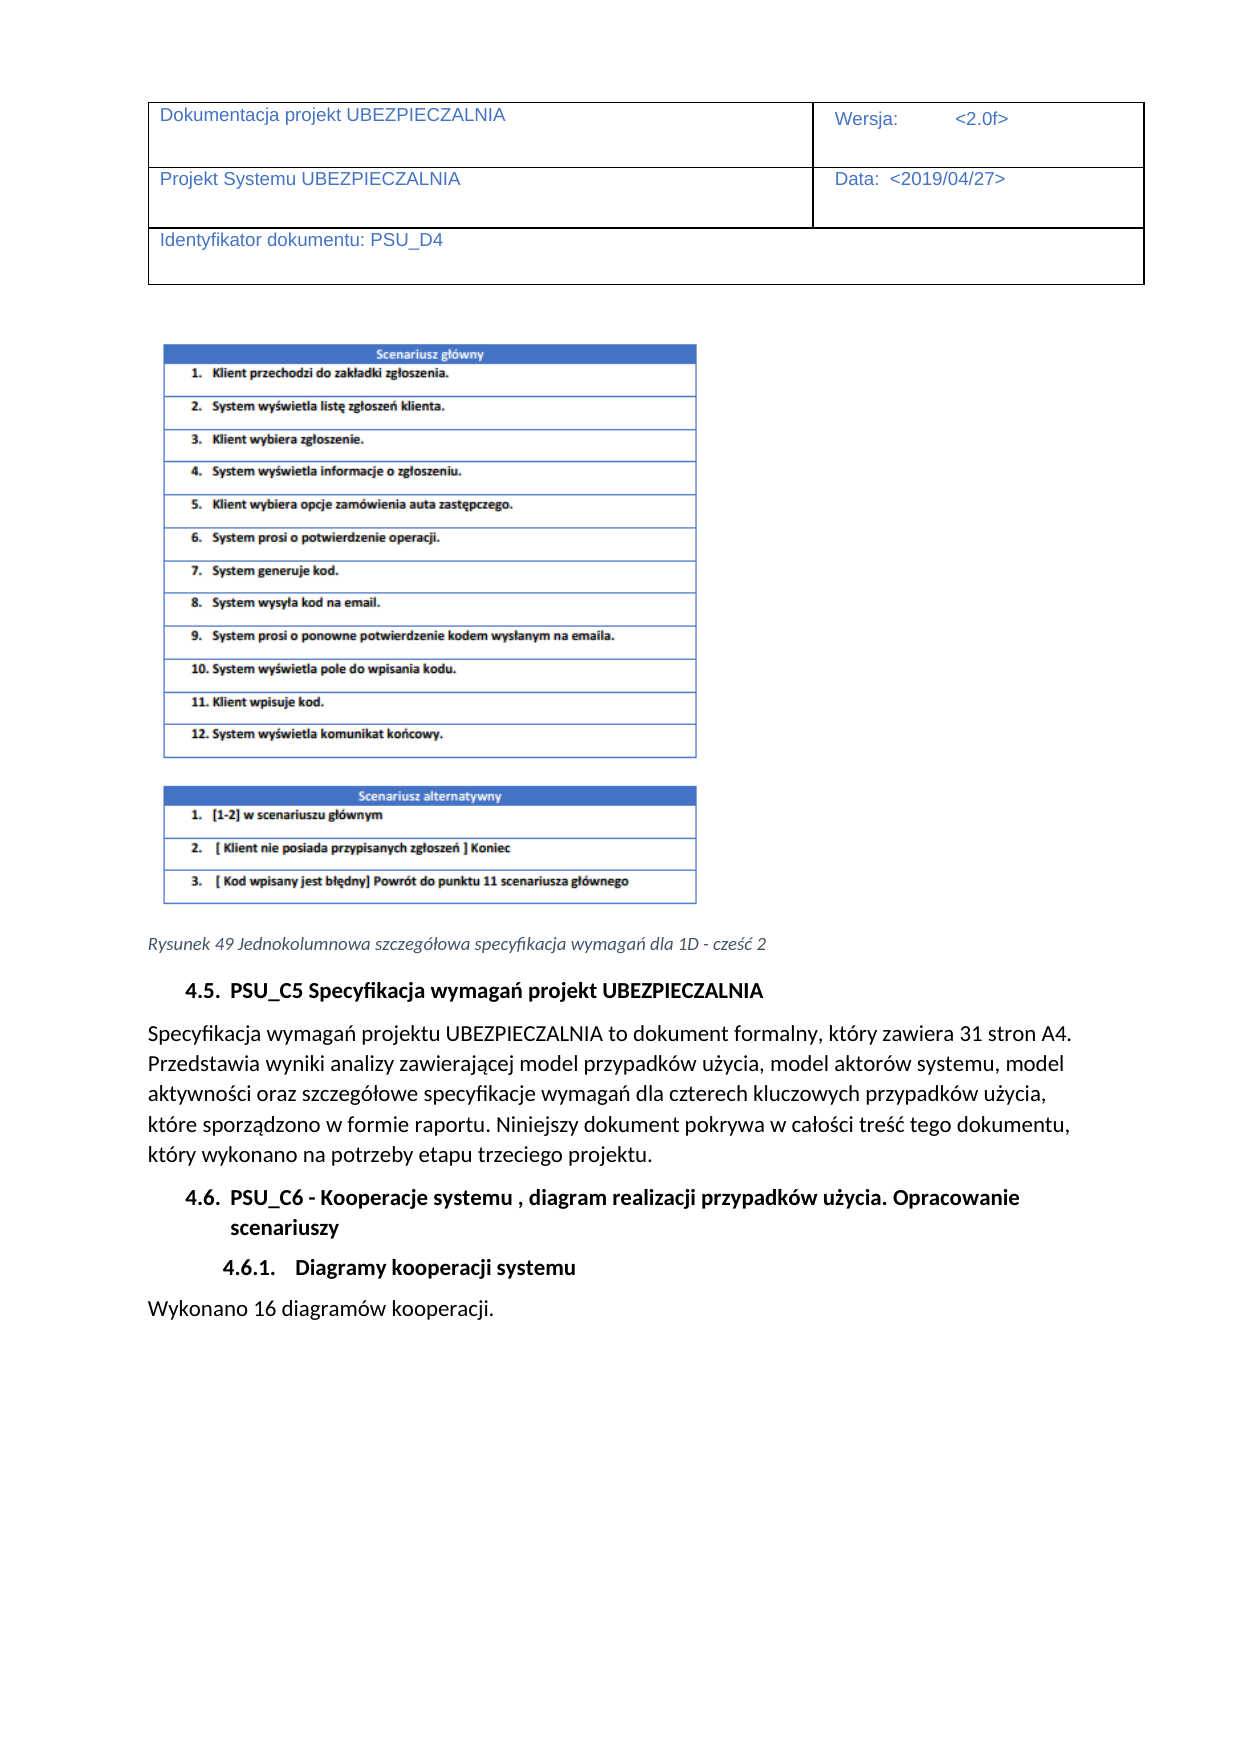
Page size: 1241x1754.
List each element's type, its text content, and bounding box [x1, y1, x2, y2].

list Diagramy kooperacji systemu [223, 1253, 1093, 1281]
text PSU_C5 Specyfikacja wymagań projekt UBEZPIECZALNIA [185, 976, 1093, 1004]
text Wykonano 16 diagramów kooperacji. [148, 1294, 1093, 1322]
text PSU_C6 - Kooperacje systemu , diagram realizacji przypadków użycia. Opracowanie scenariuszy [185, 1183, 1093, 1241]
picture [152, 334, 707, 918]
text Rysunek 49 Jednokolumnowa szczegółowa specyfikacja wymagań dla 1D - cześć 2 [148, 933, 1093, 956]
text Specyfikacja wymagań projektu UBEZPIECZALNIA to dokument formalny, który zawiera 31 stron A4. Przedstawia wyniki analizy zawierającej model przypadków użycia, model aktorów systemu, model aktywności oraz szczegółowe specyfikacje wymagań dla czterech kluczowych przypadków użycia, które sporządzono w formie raportu. Niniejszy dokument pokrywa w całości treść tego dokumentu, który wykonano na potrzeby etapu trzeciego projektu. [148, 1019, 1093, 1168]
